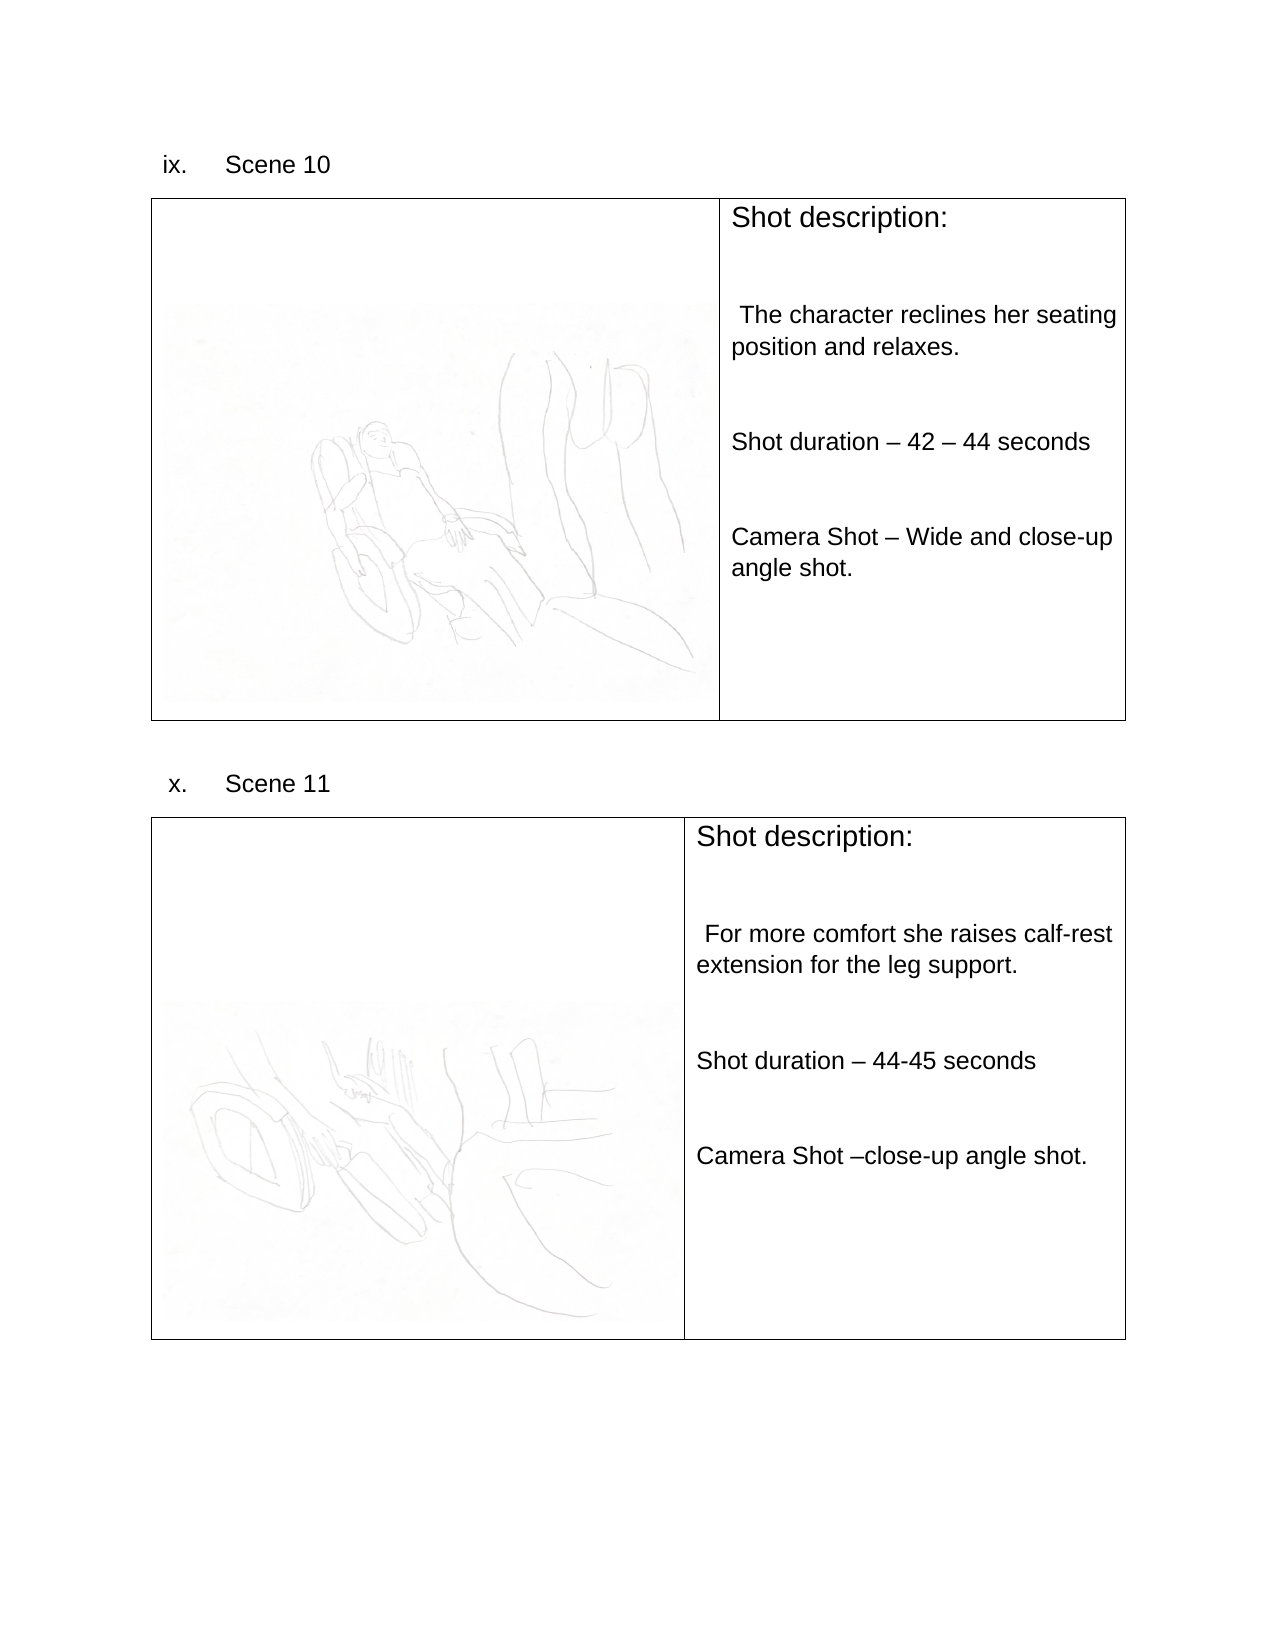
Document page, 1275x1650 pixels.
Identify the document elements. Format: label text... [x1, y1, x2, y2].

list Scene 11 [187, 769, 1125, 798]
picture [162, 1001, 682, 1321]
table_header [152, 199, 719, 720]
list Scene 10 [187, 150, 1125, 179]
table_header [152, 818, 684, 1339]
picture [163, 303, 717, 702]
table_header Shot description: The character reclines her seating position and relaxes. Shot duration – 42 – 44 seconds Camera Shot – Wide and close-up angle shot. [720, 199, 1125, 720]
table_header Shot description: For more comfort she raises calf-rest extension for the leg support. Shot duration – 44-45 seconds Camera Shot –close-up angle shot. [685, 818, 1125, 1339]
